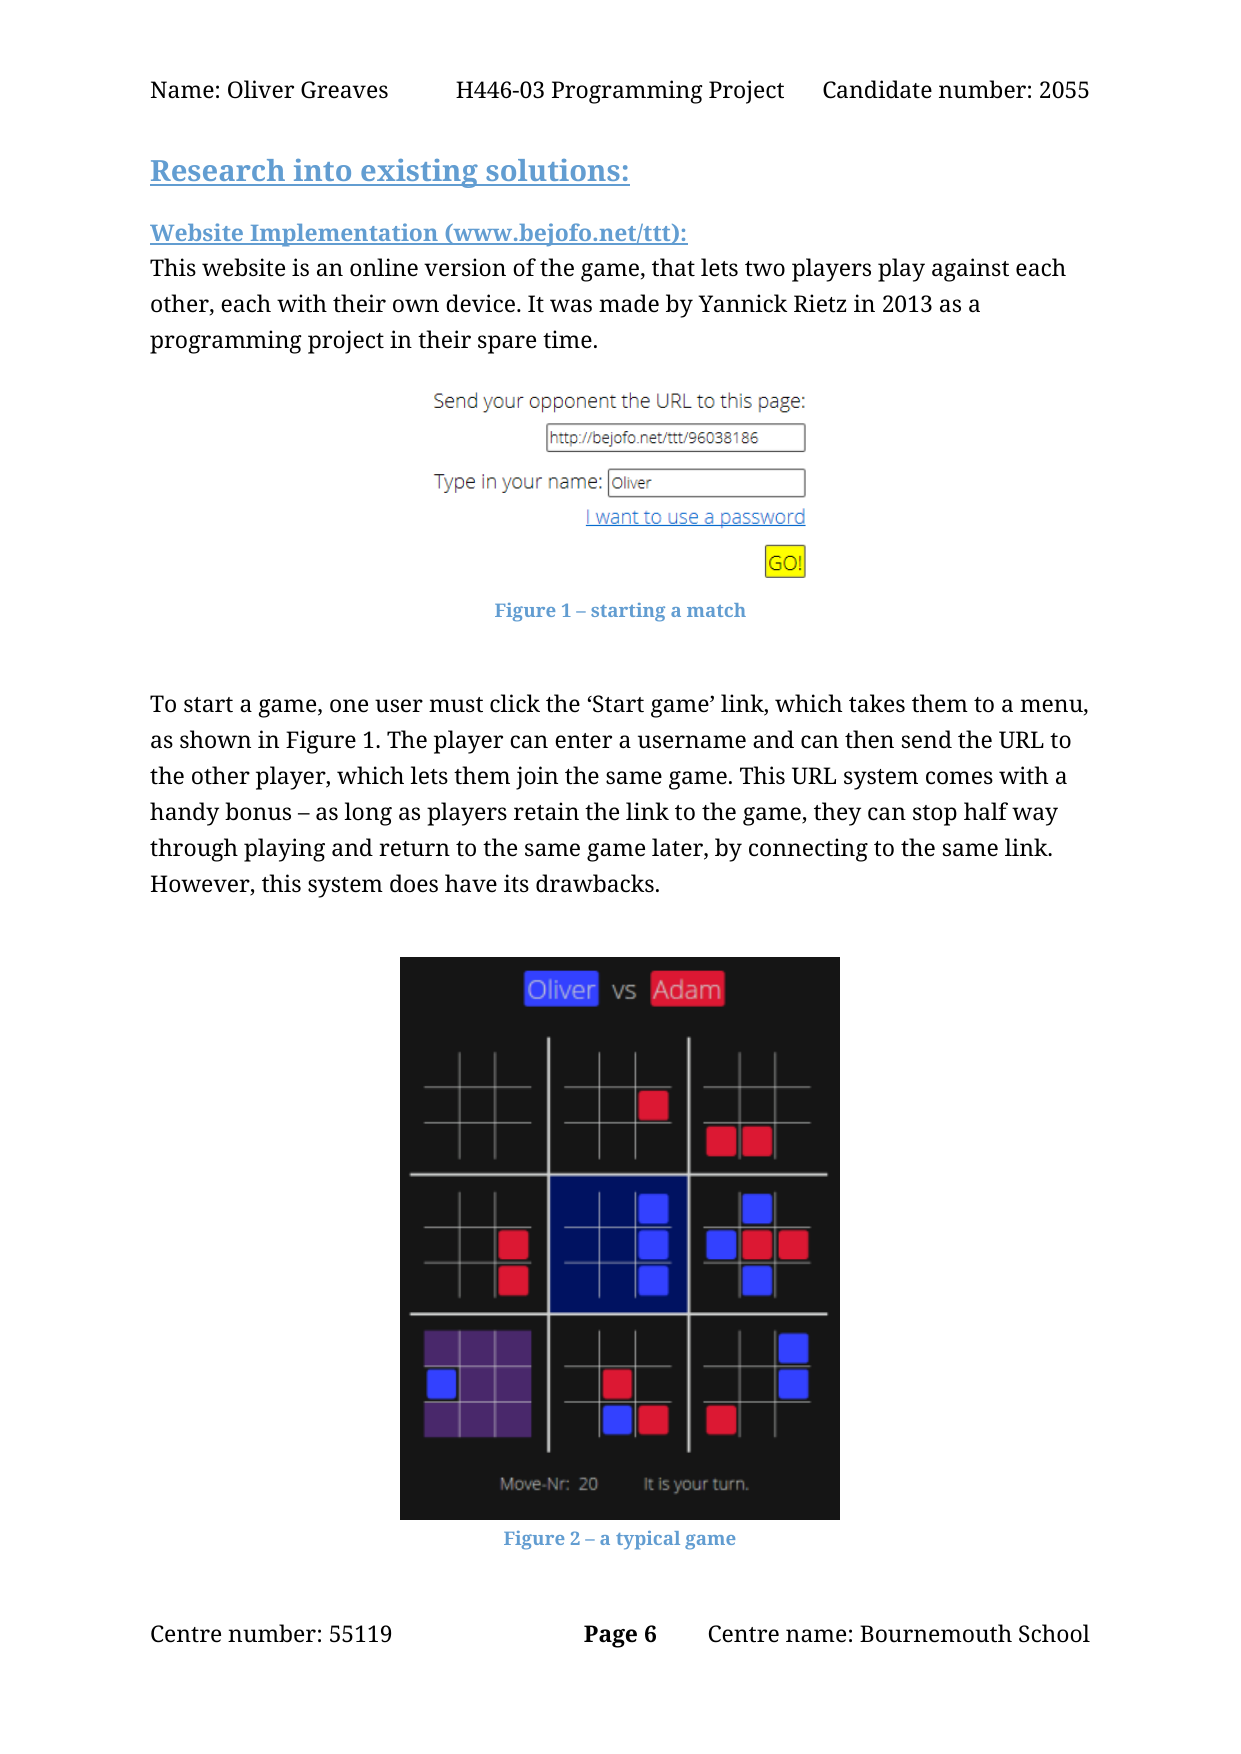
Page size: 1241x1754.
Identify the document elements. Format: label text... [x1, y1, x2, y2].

picture [400, 957, 840, 1520]
subtitle Research into existing solutions: [150, 150, 1090, 190]
subtitle Website Implementation (www.bejofo.net/ttt): [150, 216, 1090, 248]
text To start a game, one user must click the ‘Start game’ link, which takes them to a menu, as shown in Figure 1. The player can enter a username and can then send the URL to the other player, which lets them join the same game. This URL system comes with a handy bonus – as long as players retain the link to the game, they can stop half way through playing and return to the same game later, by connecting to the same link. However, this system does have its drawbacks. [150, 688, 1090, 899]
text This website is an online version of the game, that lets two players play against each other, each with their own device. It was made by Yannick Rietz in 2013 as a programming project in their spare time. [150, 252, 1090, 356]
picture [419, 366, 821, 589]
